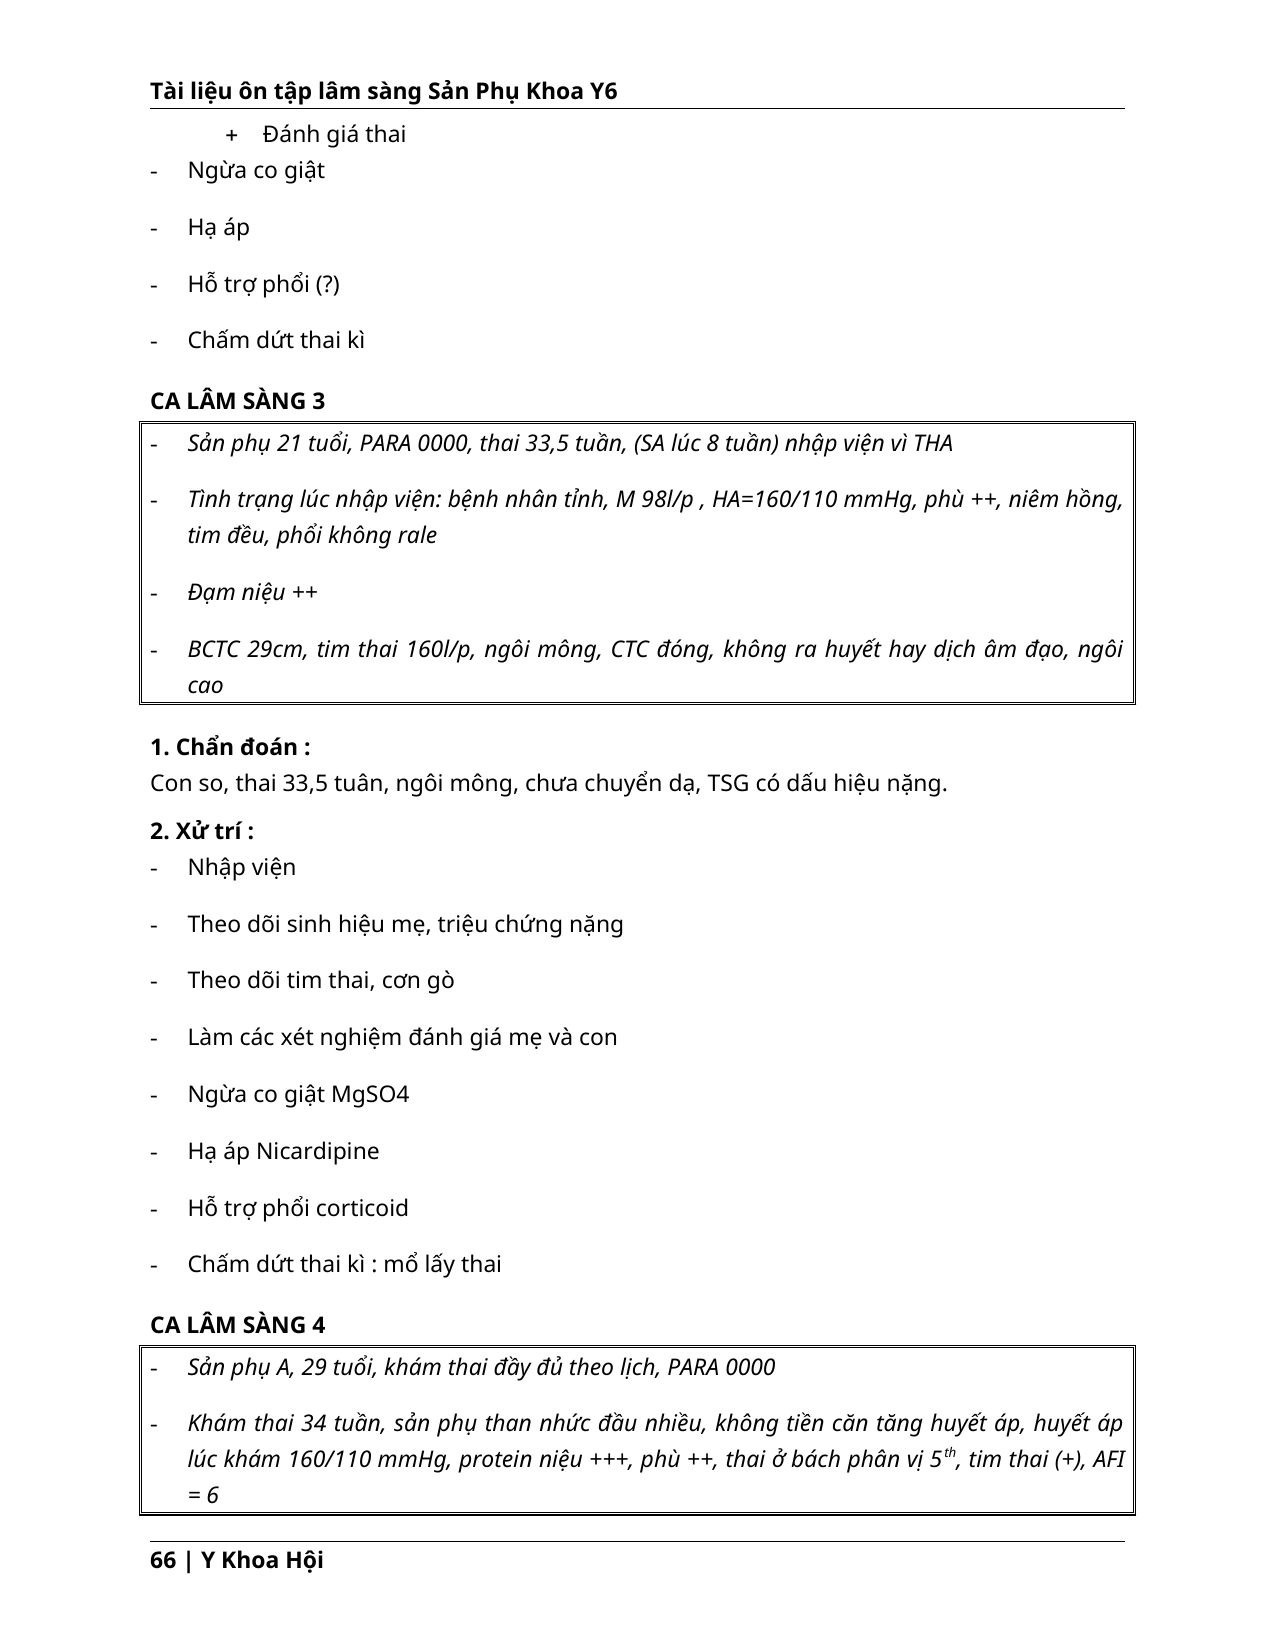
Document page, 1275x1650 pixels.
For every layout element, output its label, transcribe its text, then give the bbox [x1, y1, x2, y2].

text Ngừa co giật MgSO4 [150, 1078, 1125, 1109]
text Đánh giá thai [225, 118, 1125, 149]
text Khám thai 34 tuần, sản phụ than nhức đầu nhiều, không tiền căn tăng huyết áp, huyết áp lúc khám 160/110 mmHg, protein niệu +++, phù ++, thai ở bách phân vị 5th, tim thai (+), AFI = 6 [142, 1402, 1133, 1512]
text Ngừa co giật [150, 154, 1125, 185]
text Hạ áp Nicardipine [150, 1135, 1125, 1166]
text Hỗ trợ phổi (?) [150, 268, 1125, 299]
subtitle 2. Xử trí : [150, 815, 1125, 846]
text Làm các xét nghiệm đánh giá mẹ và con [150, 1021, 1125, 1052]
text Tình trạng lúc nhập viện: bệnh nhân tỉnh, M 98l/p , HA=160/110 mmHg, phù ++, niêm hồng, tim đều, phổi không rale [142, 478, 1133, 550]
text Đạm niệu ++ [142, 571, 1133, 607]
subtitle ca lâm sàng 3 [150, 385, 1125, 417]
text Chấm dứt thai kì [150, 324, 1125, 356]
subtitle 1. Chẩn đoán : [150, 731, 1125, 762]
subtitle ca lâm sàng 4 [150, 1309, 1125, 1341]
text BCTC 29cm, tim thai 160l/p, ngôi mông, CTC đóng, không ra huyết hay dịch âm đạo, ngôi cao [142, 627, 1133, 702]
text Sản phụ A, 29 tuổi, khám thai đầy đủ theo lịch, PARA 0000 [142, 1348, 1133, 1382]
text Theo dõi sinh hiệu mẹ, triệu chứng nặng [150, 908, 1125, 939]
text Nhập viện [150, 851, 1125, 882]
text Chấm dứt thai kì : mổ lấy thai [150, 1248, 1125, 1279]
text Hạ áp [150, 211, 1125, 242]
text Con so, thai 33,5 tuân, ngôi mông, chưa chuyển dạ, TSG có dấu hiệu nặng. [150, 767, 1125, 798]
text Sản phụ 21 tuổi, PARA 0000, thai 33,5 tuần, (SA lúc 8 tuần) nhập viện vì THA [142, 424, 1133, 458]
text Hỗ trợ phổi corticoid [150, 1192, 1125, 1223]
text Theo dõi tim thai, cơn gò [150, 964, 1125, 996]
